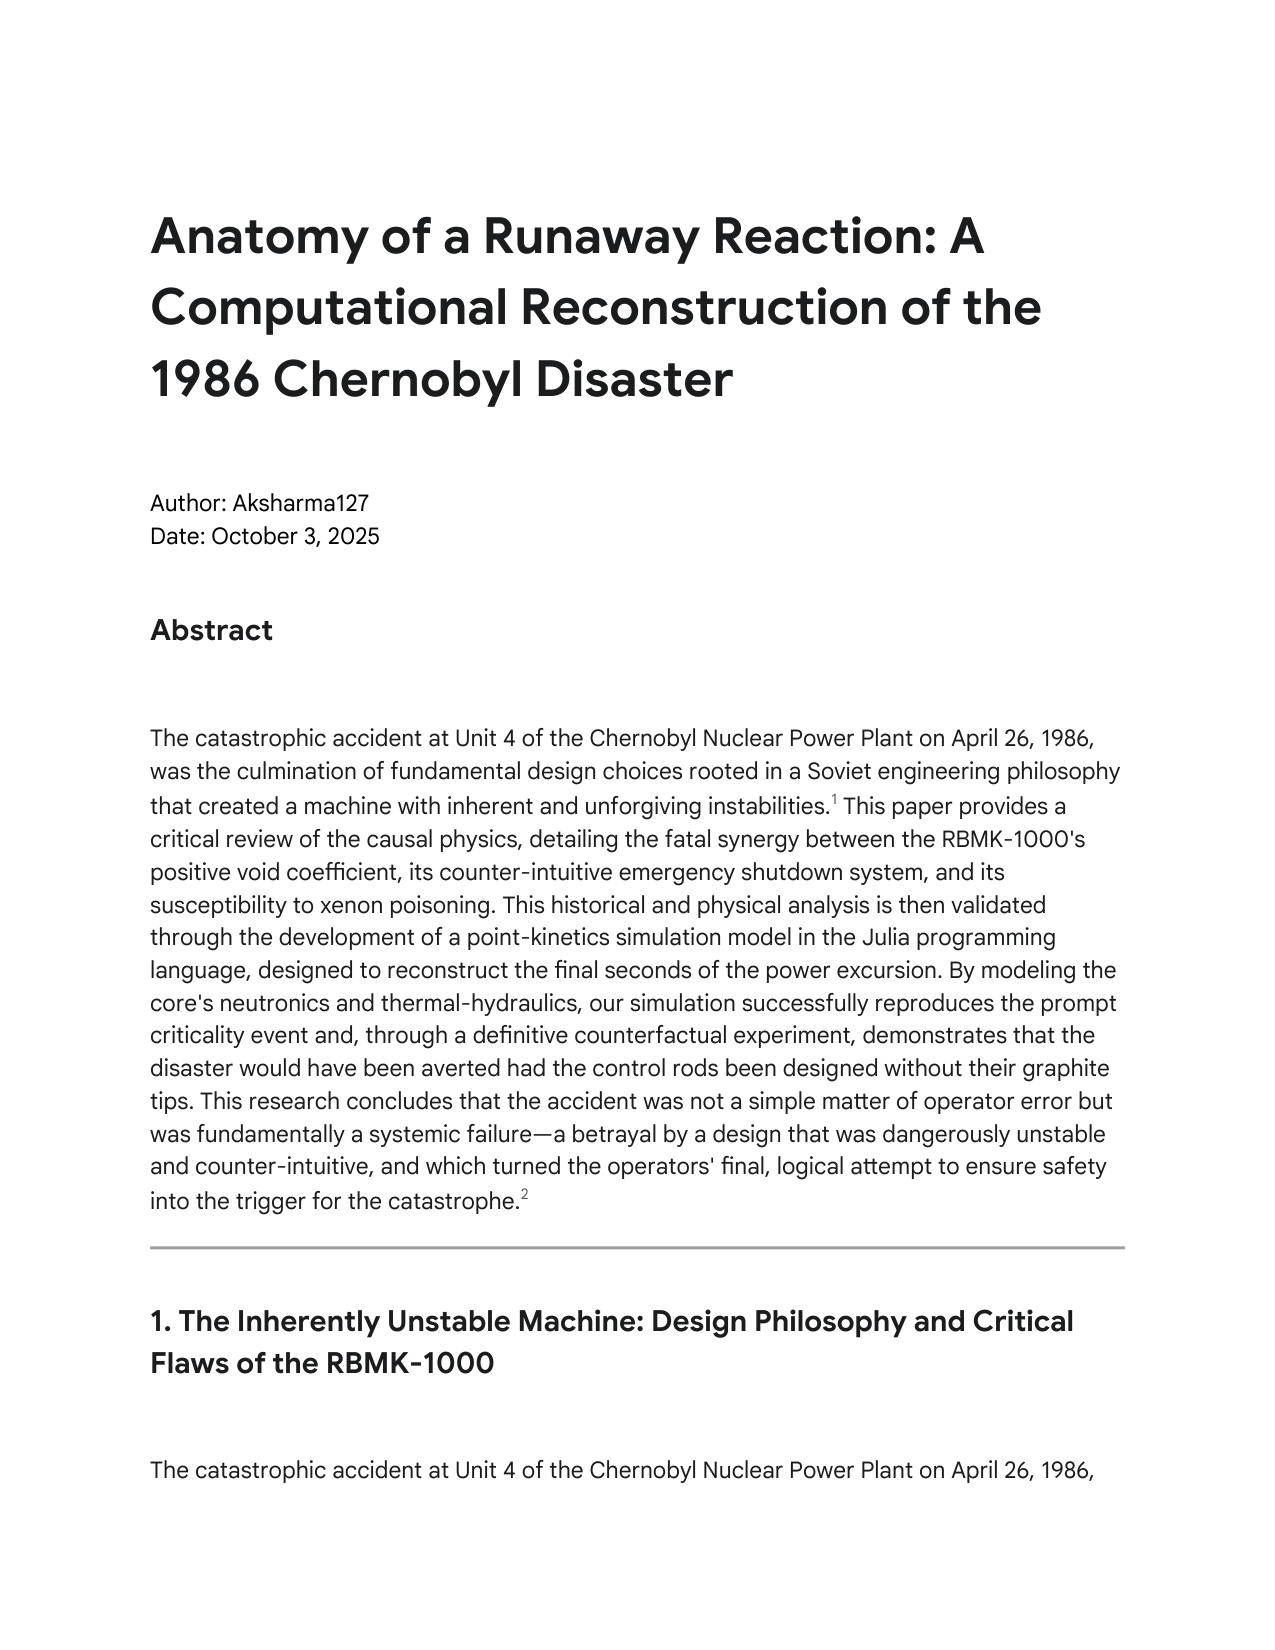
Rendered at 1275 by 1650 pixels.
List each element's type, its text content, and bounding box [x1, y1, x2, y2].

text Date: October 3, 2025 [150, 522, 1125, 551]
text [150, 1457, 1125, 1486]
subtitle Anatomy of a Runaway Reaction: A Computational Reconstruction of the 1986 Chernobyl Disaster [150, 205, 1125, 410]
subtitle 1. The Inherently Unstable Machine: Design Philosophy and Critical Flaws of the RBMK-1000 [150, 1303, 1125, 1381]
text The catastrophic accident at Unit 4 of the Chernobyl Nuclear Power Plant on April 26, 1986, was the culmination of fundamental design choices rooted in a Soviet engineering philosophy that created a machine with inherent and unforgiving instabilities.1 This paper provides a critical review of the causal physics, detailing the fatal synergy between the RBMK-1000's positive void coefficient, its counter-intuitive emergency shutdown system, and its susceptibility to xenon poisoning. This historical and physical analysis is then validated through the development of a point-kinetics simulation model in the Julia programming language, designed to reconstruct the final seconds of the power excursion. By modeling the core's neutronics and thermal-hydraulics, our simulation successfully reproduces the prompt criticality event and, through a definitive counterfactual experiment, demonstrates that the disaster would have been averted had the control rods been designed without their graphite tips. This research concludes that the accident was not a simple matter of operator error but was fundamentally a systemic failure—a betrayal by a design that was dangerously unstable and counter-intuitive, and which turned the operators' final, logical attempt to ensure safety into the trigger for the catastrophe.2 [150, 724, 1125, 1217]
text Author: Aksharma127 [150, 489, 1125, 518]
subtitle Abstract [150, 612, 1125, 649]
